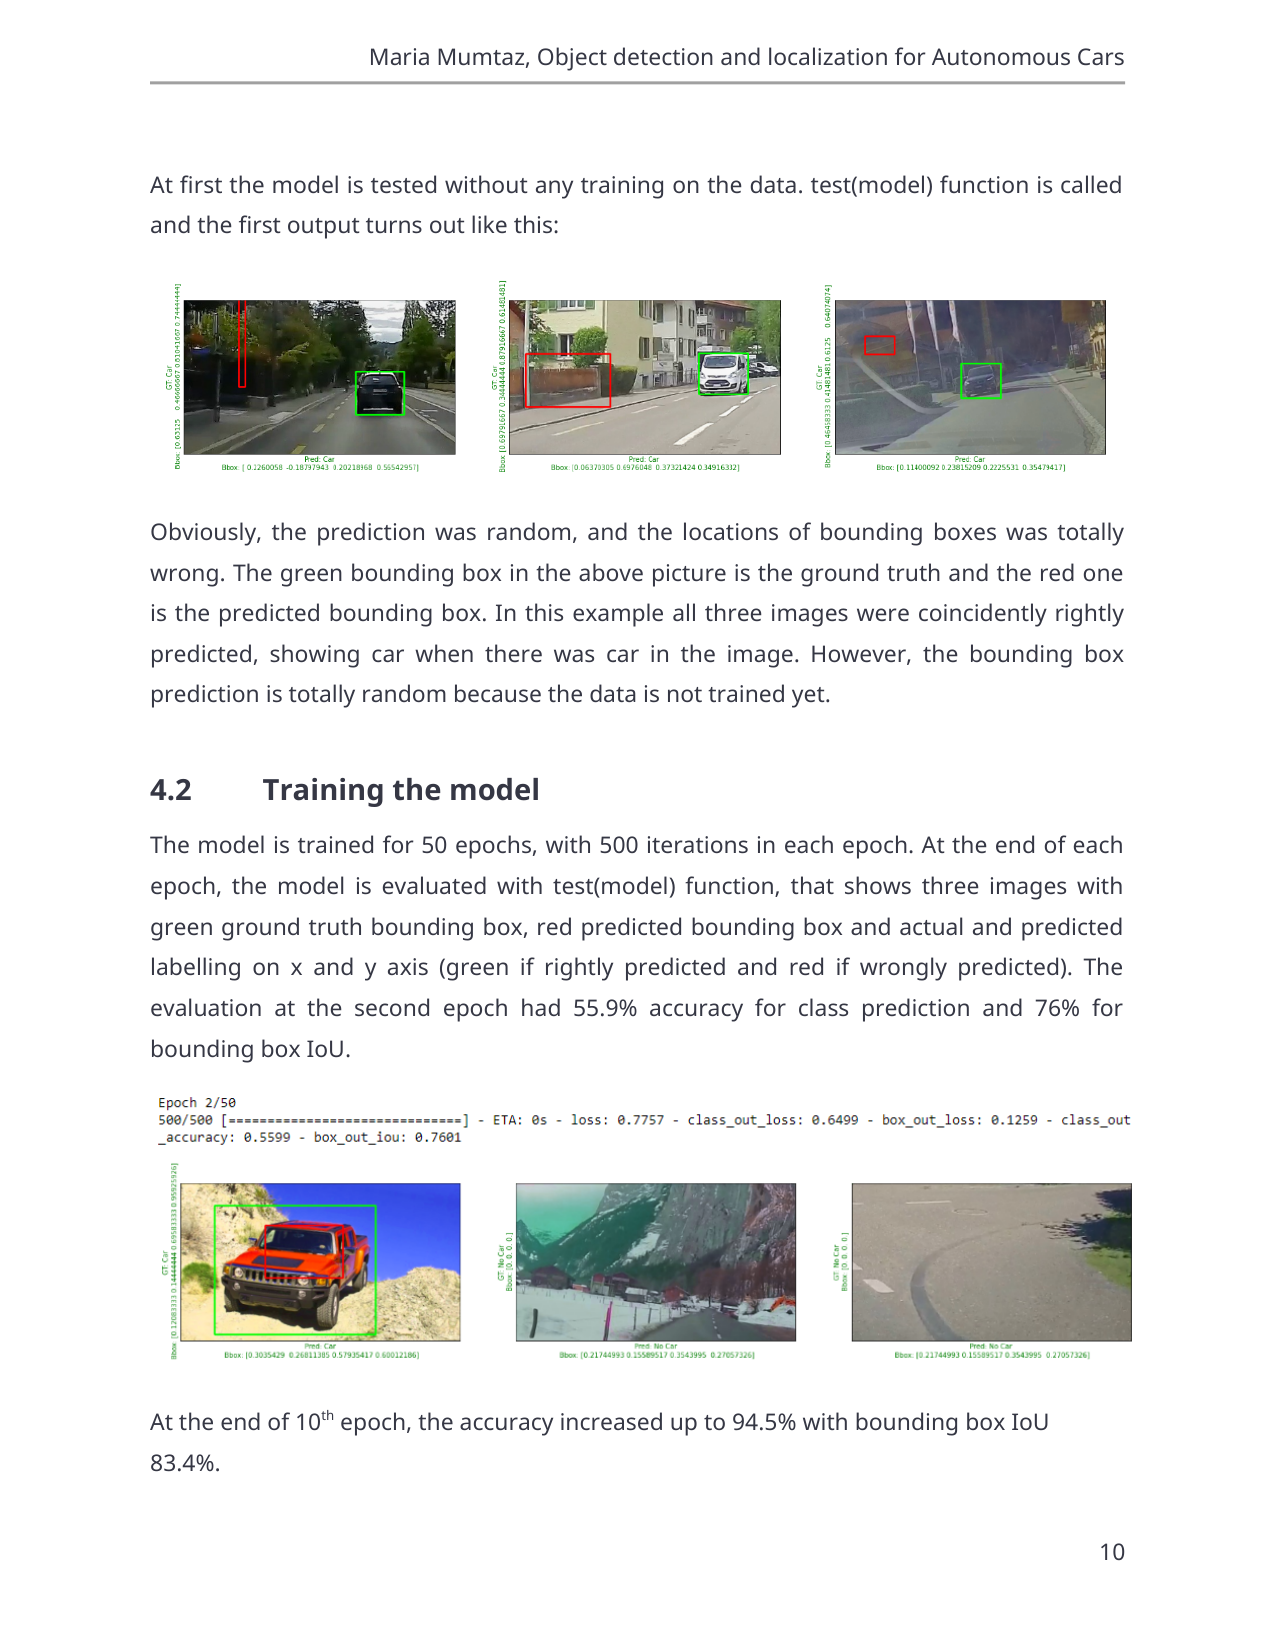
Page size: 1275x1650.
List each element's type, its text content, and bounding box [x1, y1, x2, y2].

text At the end of 10th epoch, the accuracy increased up to 94.5% with bounding box IoU 83.4%. [150, 1406, 1125, 1478]
text The model is trained for 50 epochs, with 500 iterations in each epoch. At the end of each epoch, the model is evaluated with test(model) function, that shows three images with green ground truth bounding box, red predicted bounding box and actual and predicted labelling on x and y axis (green if rightly predicted and red if wrongly predicted). The evaluation at the second epoch had 55.9% accuracy for class prediction and 76% for bounding box IoU. [150, 829, 1125, 1064]
picture [150, 1094, 1139, 1376]
picture [150, 270, 1127, 486]
subtitle Training the model [150, 769, 1125, 809]
text Obviously, the prediction was random, and the locations of bounding boxes was totally wrong. The green bounding box in the above picture is the ground truth and the red one is the predicted bounding box. In this example all three images were coincidently rightly predicted, showing car when there was car in the image. However, the bounding box prediction is totally random because the data is not trained yet. [150, 516, 1125, 709]
text At first the model is tested without any training on the data. test(model) function is called and the first output turns out like this: [150, 169, 1125, 241]
